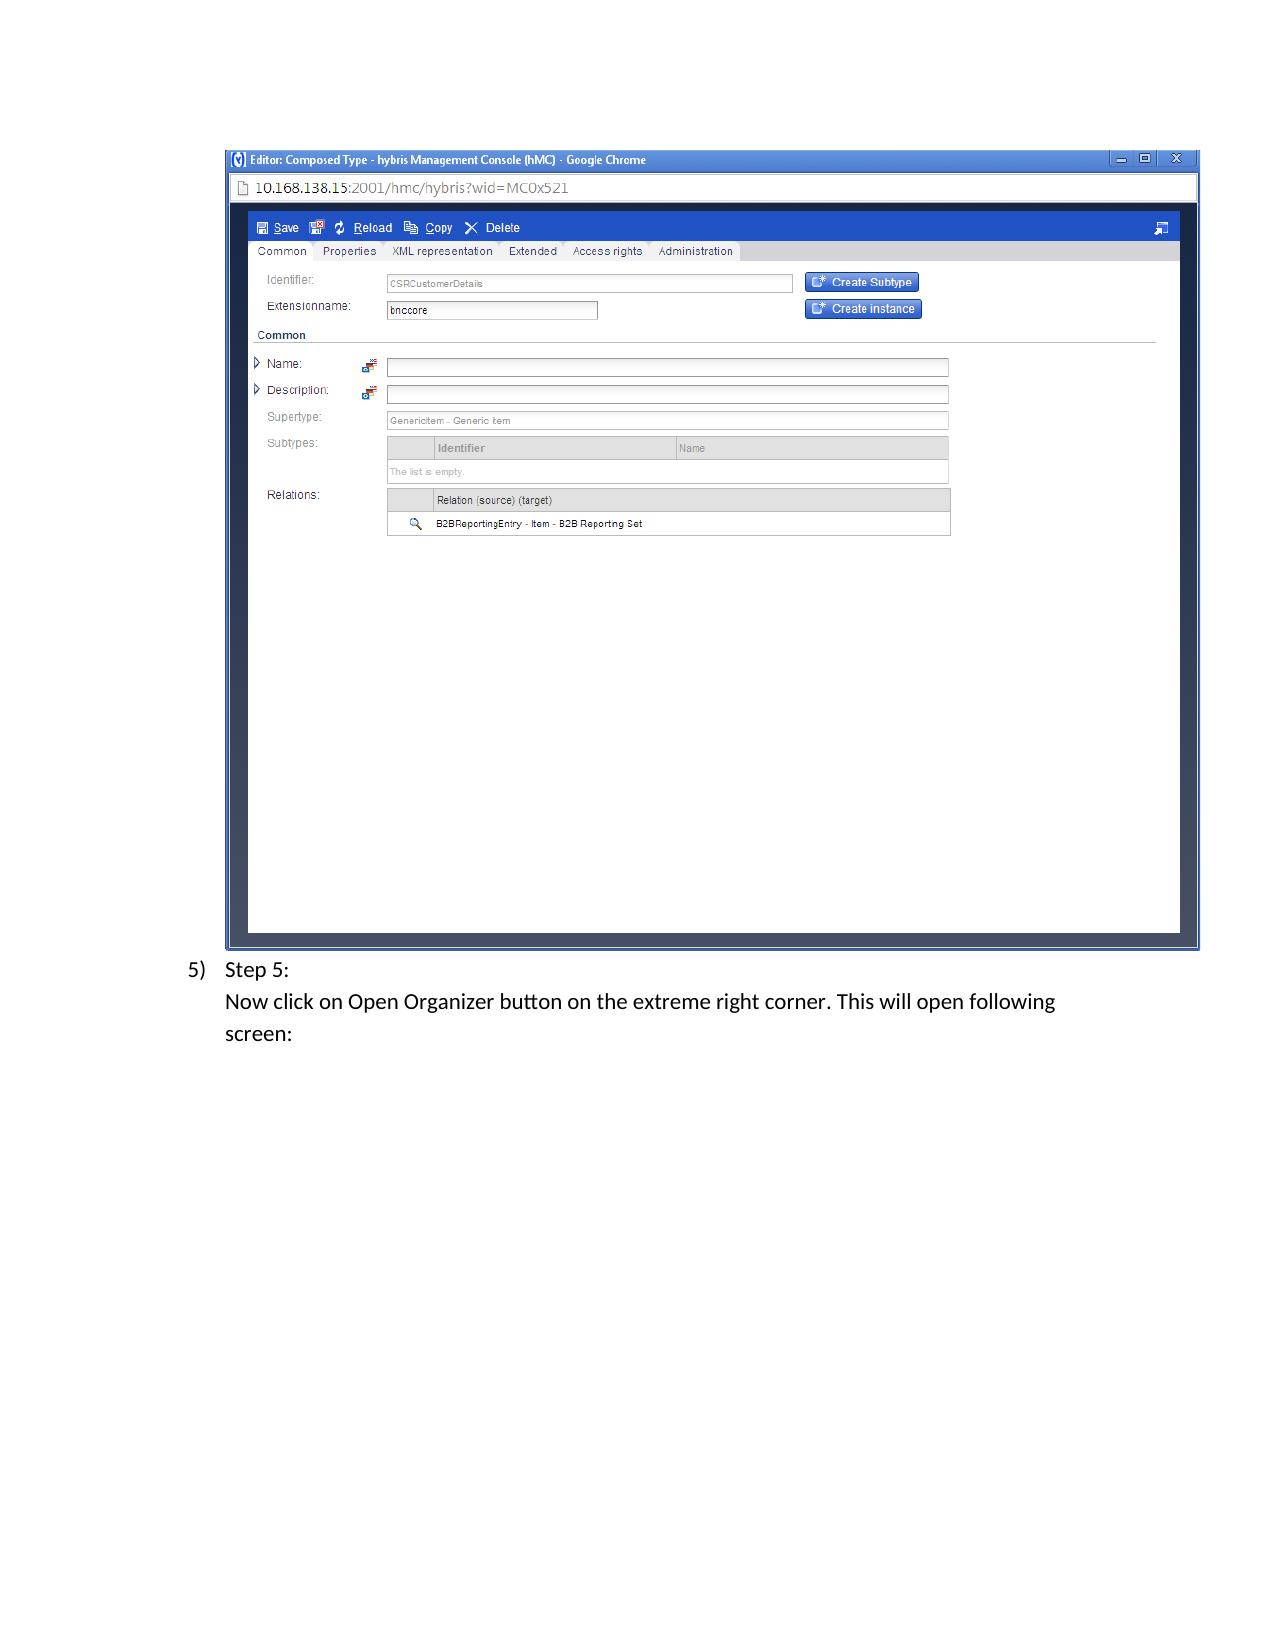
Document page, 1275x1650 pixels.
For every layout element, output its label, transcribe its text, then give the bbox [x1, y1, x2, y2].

list Now click on Open Organizer button on the extreme right corner. This will open following screen: [225, 987, 1125, 1047]
picture [225, 150, 1200, 951]
list Step 5: [187, 955, 1125, 983]
